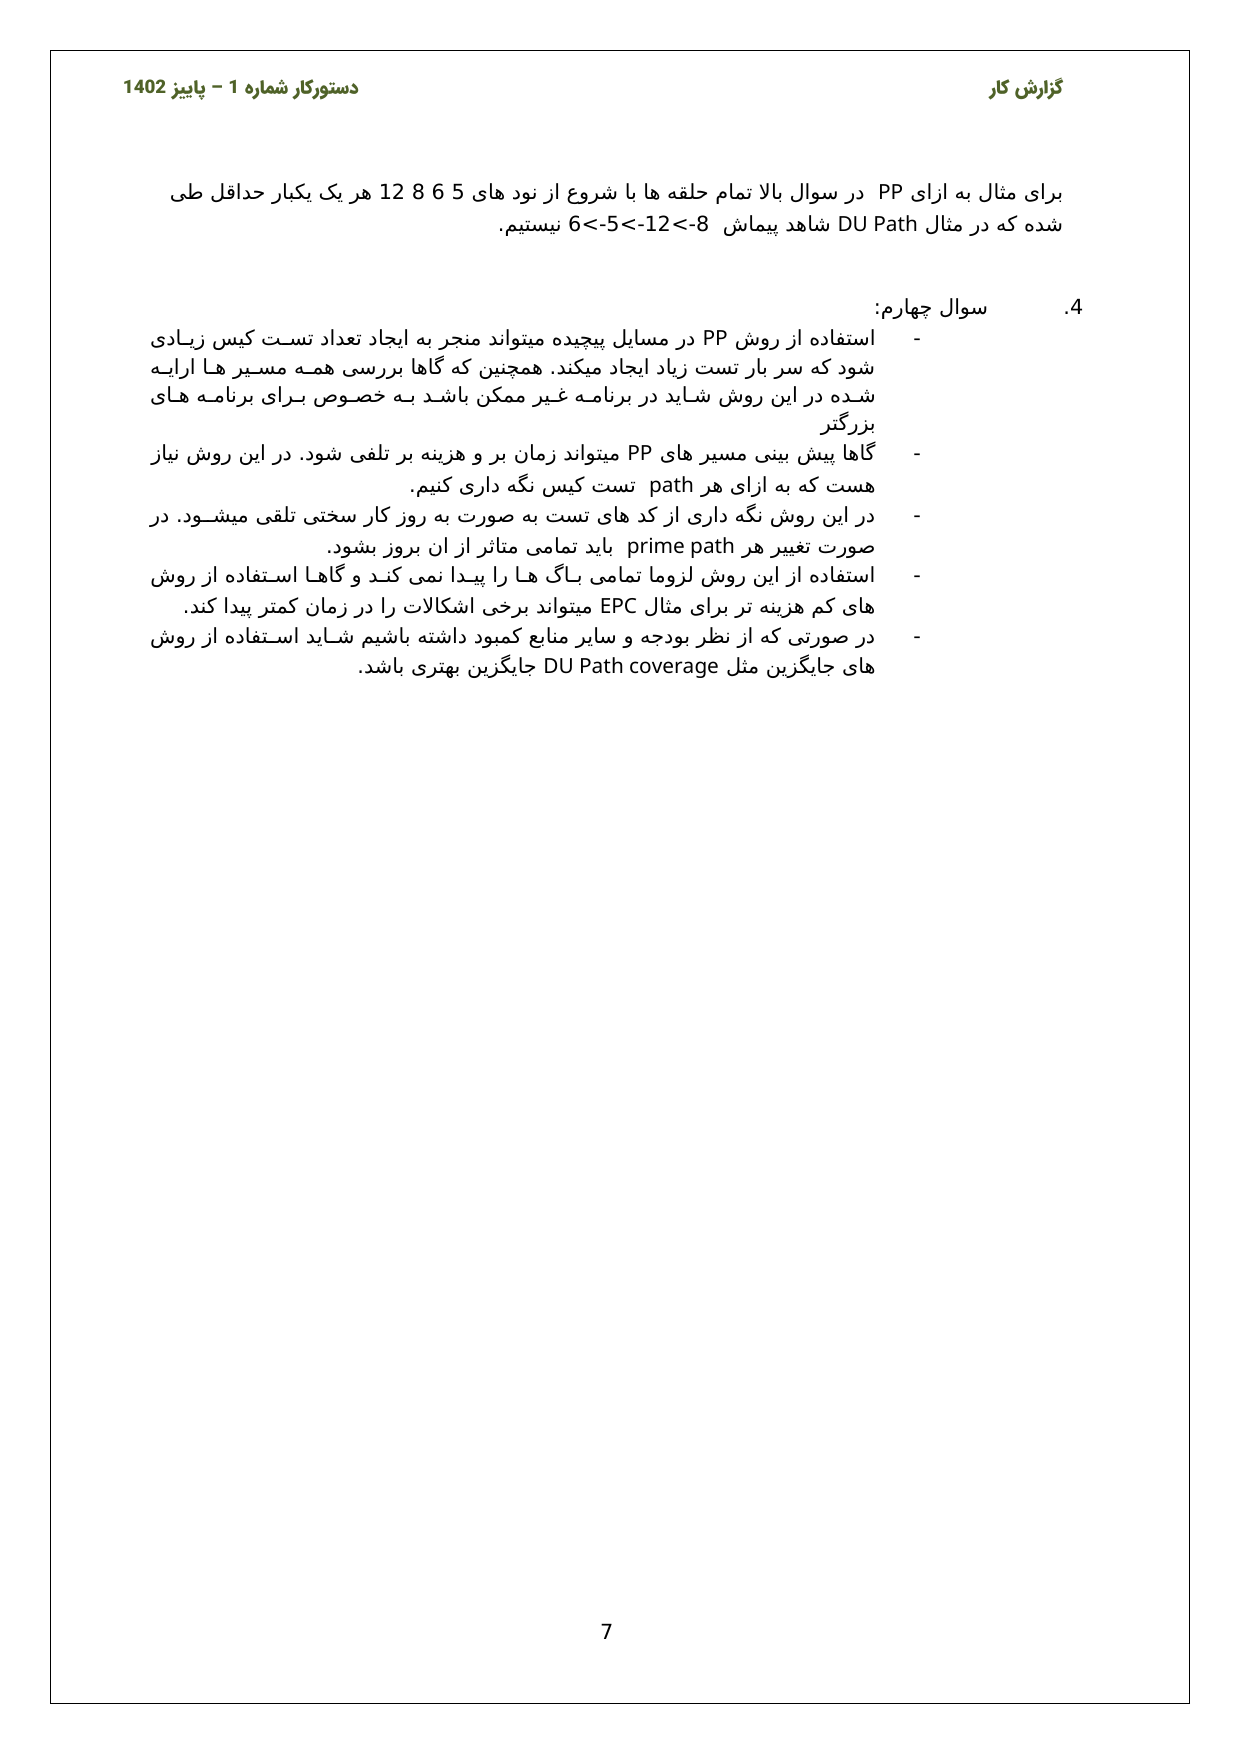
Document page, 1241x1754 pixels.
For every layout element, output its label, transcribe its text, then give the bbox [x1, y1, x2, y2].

list در صورتی که از نظر بودجه و سایر منابع کمبود داشته باشیم شاید استفاده از روش های جایگزین مثل DU Path coverage جایگزین بهتری باشد. [150, 624, 913, 680]
list سوال چهارم: [150, 295, 1063, 319]
list استفاده از روش PP در مسایل پیچیده میتواند منجر به ایجاد تعداد تست کیس زیادی شود که سر بار تست زیاد ایجاد میکند. همچنین که گاها بررسی همه مسیر ها ارایه شده در این روش شاید در برنامه غیر ممکن باشد به خصوص برای برنامه های بزرگتر [150, 323, 913, 435]
list در این روش نگه داری از کد های تست به صورت به روز کار سختی تلقی میشود. در صورت تغییر هر prime path باید تمامی متاثر از ان بروز بشود. [150, 503, 913, 559]
list استفاده از این روش لزوما تمامی باگ ها را پیدا نمی کند و گاها استفاده از روش های کم هزینه تر برای مثال EPC میتواند برخی اشکالات را در زمان کمتر پیدا کند. [150, 563, 913, 620]
list گاها پیش بینی مسیر های PP میتواند زمان بر و هزینه بر تلفی شود. در این روش نیاز هست که به ازای هر path تست کیس نگه داری کنیم. [150, 438, 913, 499]
text برای مثال به ازای PP در سوال بالا تمام حلقه ها با شروع از نود های 5 6 8 12 هر یک یکبار حداقل طی شده که در مثال DU Path شاهد پیماش 8->12->5->6 نیستیم. [150, 177, 1063, 238]
